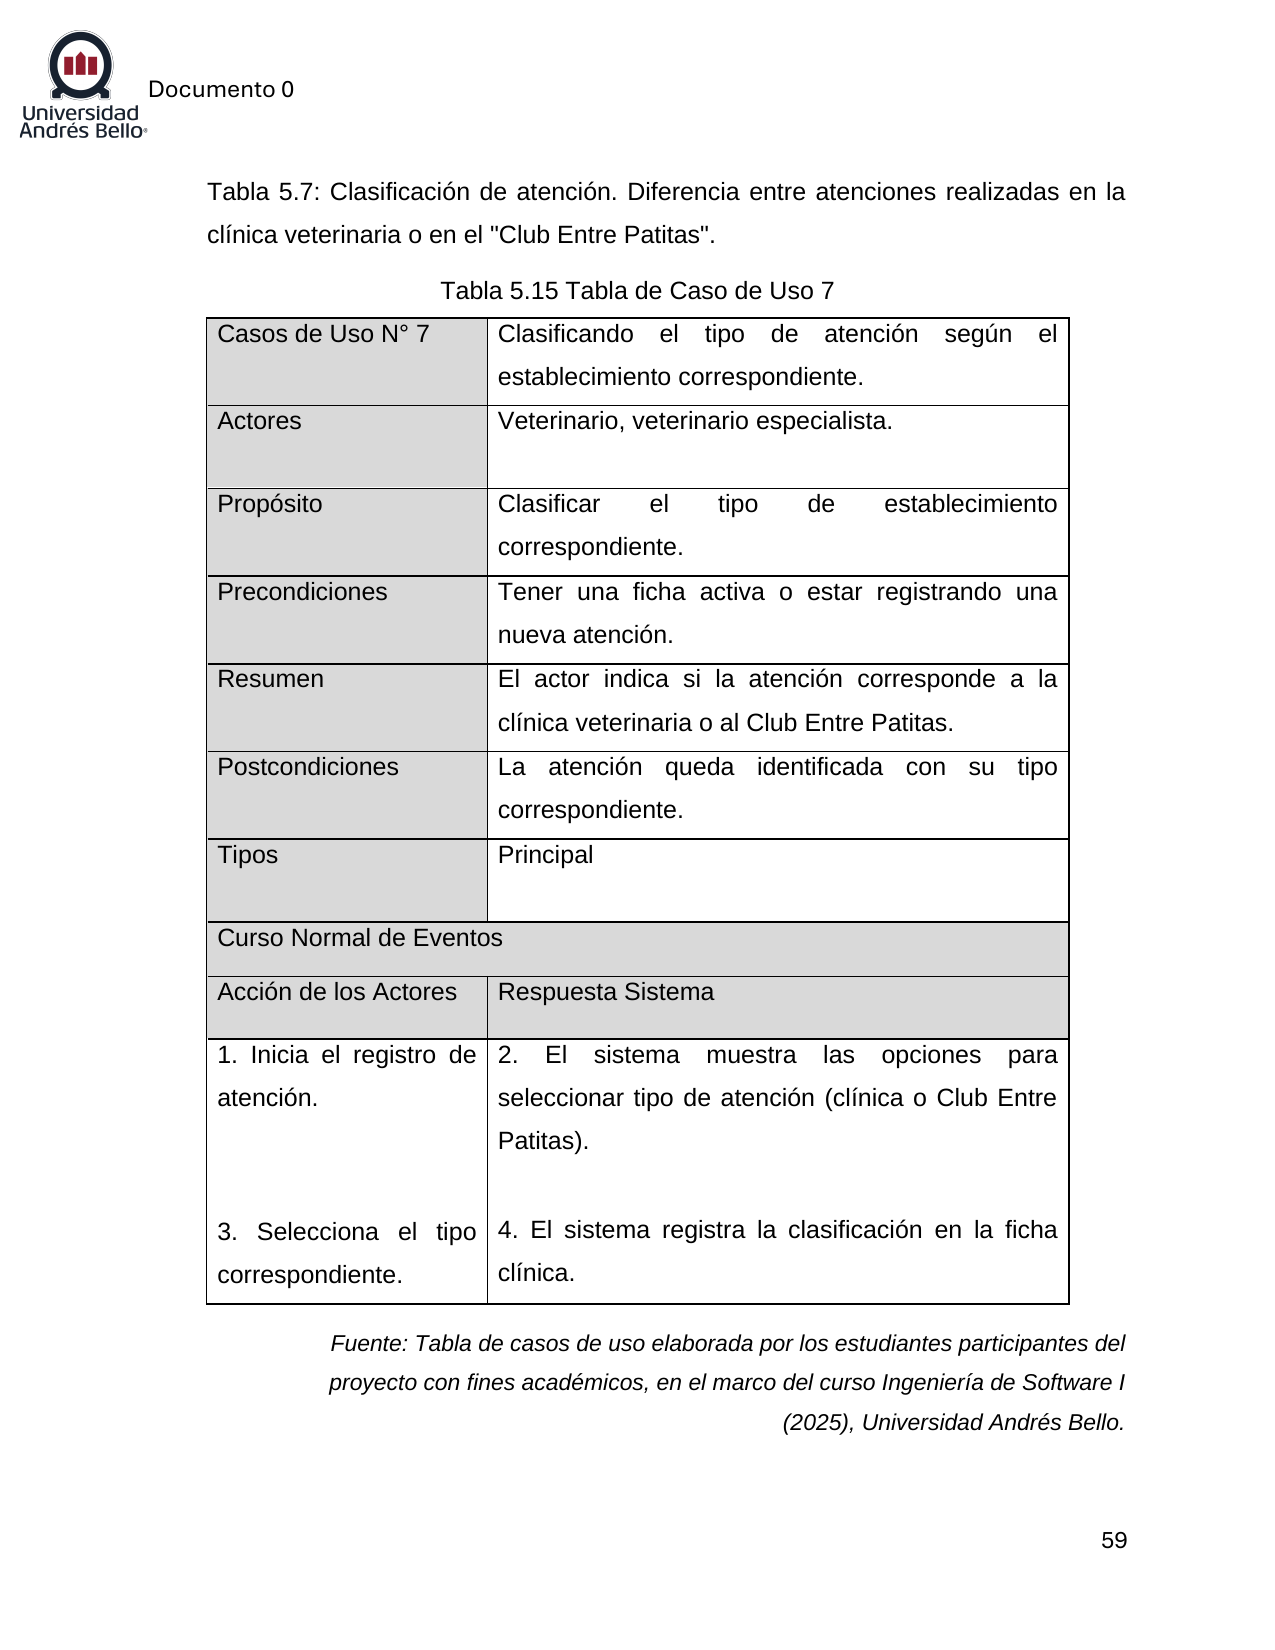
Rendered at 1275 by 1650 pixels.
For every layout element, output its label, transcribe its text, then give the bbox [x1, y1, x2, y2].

table_cell El actor indica si la atención corresponde a la clínica veterinaria o al Club Entre Patitas. [488, 665, 1068, 751]
table_cell Curso Normal de Eventos [207, 922, 1068, 976]
text Tabla 5.7: Clasificación de atención. Diferencia entre atenciones realizadas en la clínica veterinaria o en el "Club Entre Patitas". [207, 177, 1127, 249]
table_cell Principal [488, 840, 1068, 921]
table_cell Propósito [207, 489, 487, 575]
table_cell Veterinario, veterinario especialista. [488, 406, 1068, 487]
text Fuente: Tabla de casos de uso elaborada por los estudiantes participantes del proyecto con fines académicos, en el marco del curso Ingeniería de Software I (2025), Universidad Andrés Bello. [298, 1329, 1127, 1435]
table_cell Resumen [207, 664, 487, 751]
table_cell La atención queda identificada con su tipo correspondiente. [488, 752, 1068, 838]
table_cell Actores [207, 406, 487, 487]
table_cell 1. Inicia el registro de atención. 3. Selecciona el tipo correspondiente. [207, 1039, 487, 1303]
table_cell Tener una ficha activa o estar registrando una nueva atención. [488, 577, 1068, 663]
table_cell Clasificar el tipo de establecimiento correspondiente. [488, 489, 1068, 575]
picture [19, 30, 148, 138]
table_cell 2. El sistema muestra las opciones para seleccionar tipo de atención (clínica o Club Entre Patitas). 4. El sistema registra la clasificación en la ficha clínica. [488, 1040, 1068, 1303]
table_cell Respuesta Sistema [488, 977, 1068, 1038]
table_header Clasificando el tipo de atención según el establecimiento correspondiente. [488, 319, 1068, 405]
table_cell Acción de los Actores [207, 977, 487, 1038]
table_header Casos de Uso N° 7 [207, 319, 487, 405]
table_cell Tipos [207, 839, 487, 921]
table_cell Precondiciones [207, 576, 487, 663]
table_cell Postcondiciones [207, 752, 487, 838]
